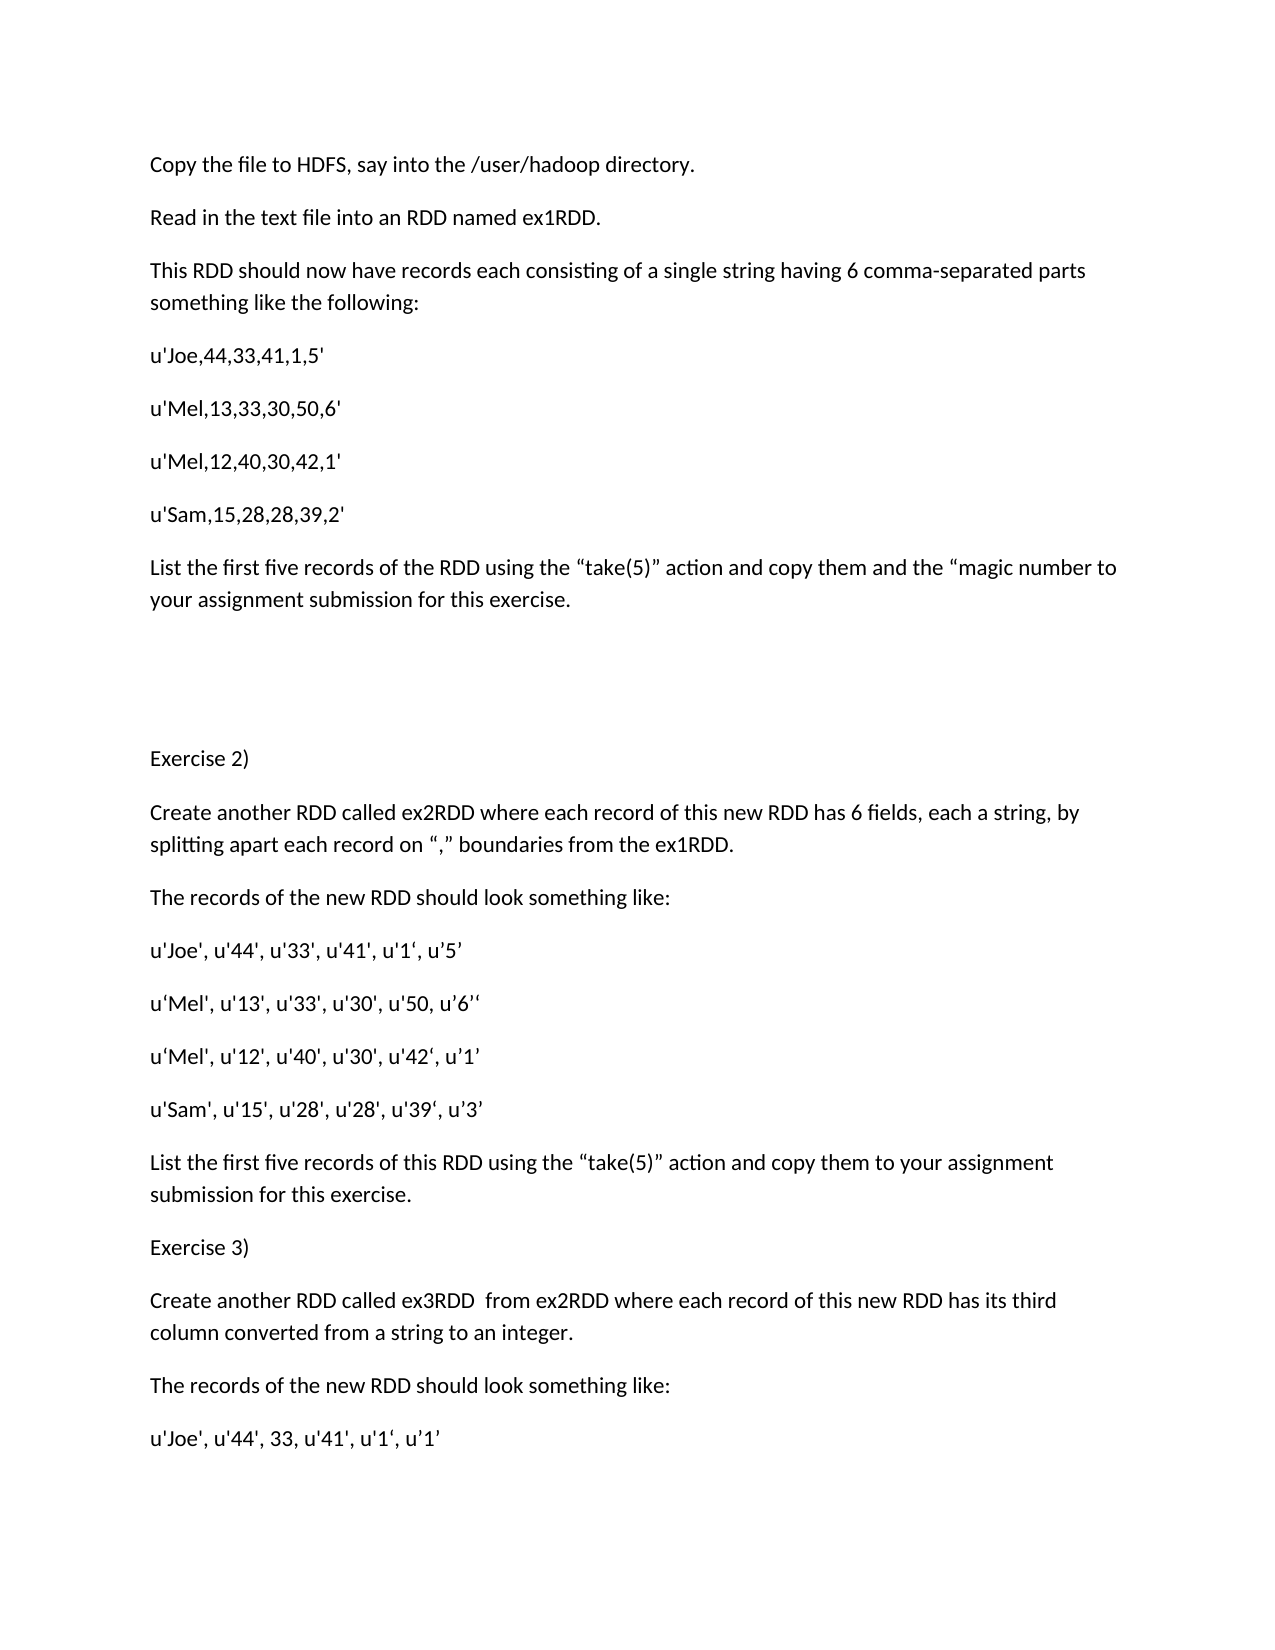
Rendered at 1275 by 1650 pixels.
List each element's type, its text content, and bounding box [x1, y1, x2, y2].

text This RDD should now have records each consisting of a single string having 6 comma-separated parts something like the following: [150, 256, 1125, 316]
text List the first five records of the RDD using the “take(5)” action and copy them and the “magic number to your assignment submission for this exercise. [150, 553, 1125, 613]
text u'Joe', u'44', 33, u'41', u'1‘, u’1’ [150, 1424, 1125, 1452]
text u‘Mel', u'12', u'40', u'30', u'42‘, u’1’ [150, 1042, 1125, 1070]
text Copy the file to HDFS, say into the /user/hadoop directory. [150, 150, 1125, 178]
text Read in the text file into an RDD named ex1RDD. [150, 203, 1125, 231]
text Create another RDD called ex3RDD from ex2RDD where each record of this new RDD has its third column converted from a string to an integer. [150, 1286, 1125, 1346]
text u'Mel,13,33,30,50,6' [150, 394, 1125, 422]
text The records of the new RDD should look something like: [150, 883, 1125, 911]
text Exercise 3) [150, 1233, 1125, 1261]
text The records of the new RDD should look something like: [150, 1371, 1125, 1399]
text u'Sam', u'15', u'28', u'28', u'39‘, u’3’ [150, 1095, 1125, 1123]
text Exercise 2) [150, 744, 1125, 773]
text u'Joe,44,33,41,1,5' [150, 341, 1125, 369]
text u'Joe', u'44', u'33', u'41', u'1‘, u’5’ [150, 936, 1125, 964]
text List the first five records of this RDD using the “take(5)” action and copy them to your assignment submission for this exercise. [150, 1148, 1125, 1208]
text u‘Mel', u'13', u'33', u'30', u'50, u’6’‘ [150, 989, 1125, 1017]
text Create another RDD called ex2RDD where each record of this new RDD has 6 fields, each a string, by splitting apart each record on “,” boundaries from the ex1RDD. [150, 798, 1125, 858]
text u'Mel,12,40,30,42,1' [150, 447, 1125, 475]
text u'Sam,15,28,28,39,2' [150, 500, 1125, 528]
